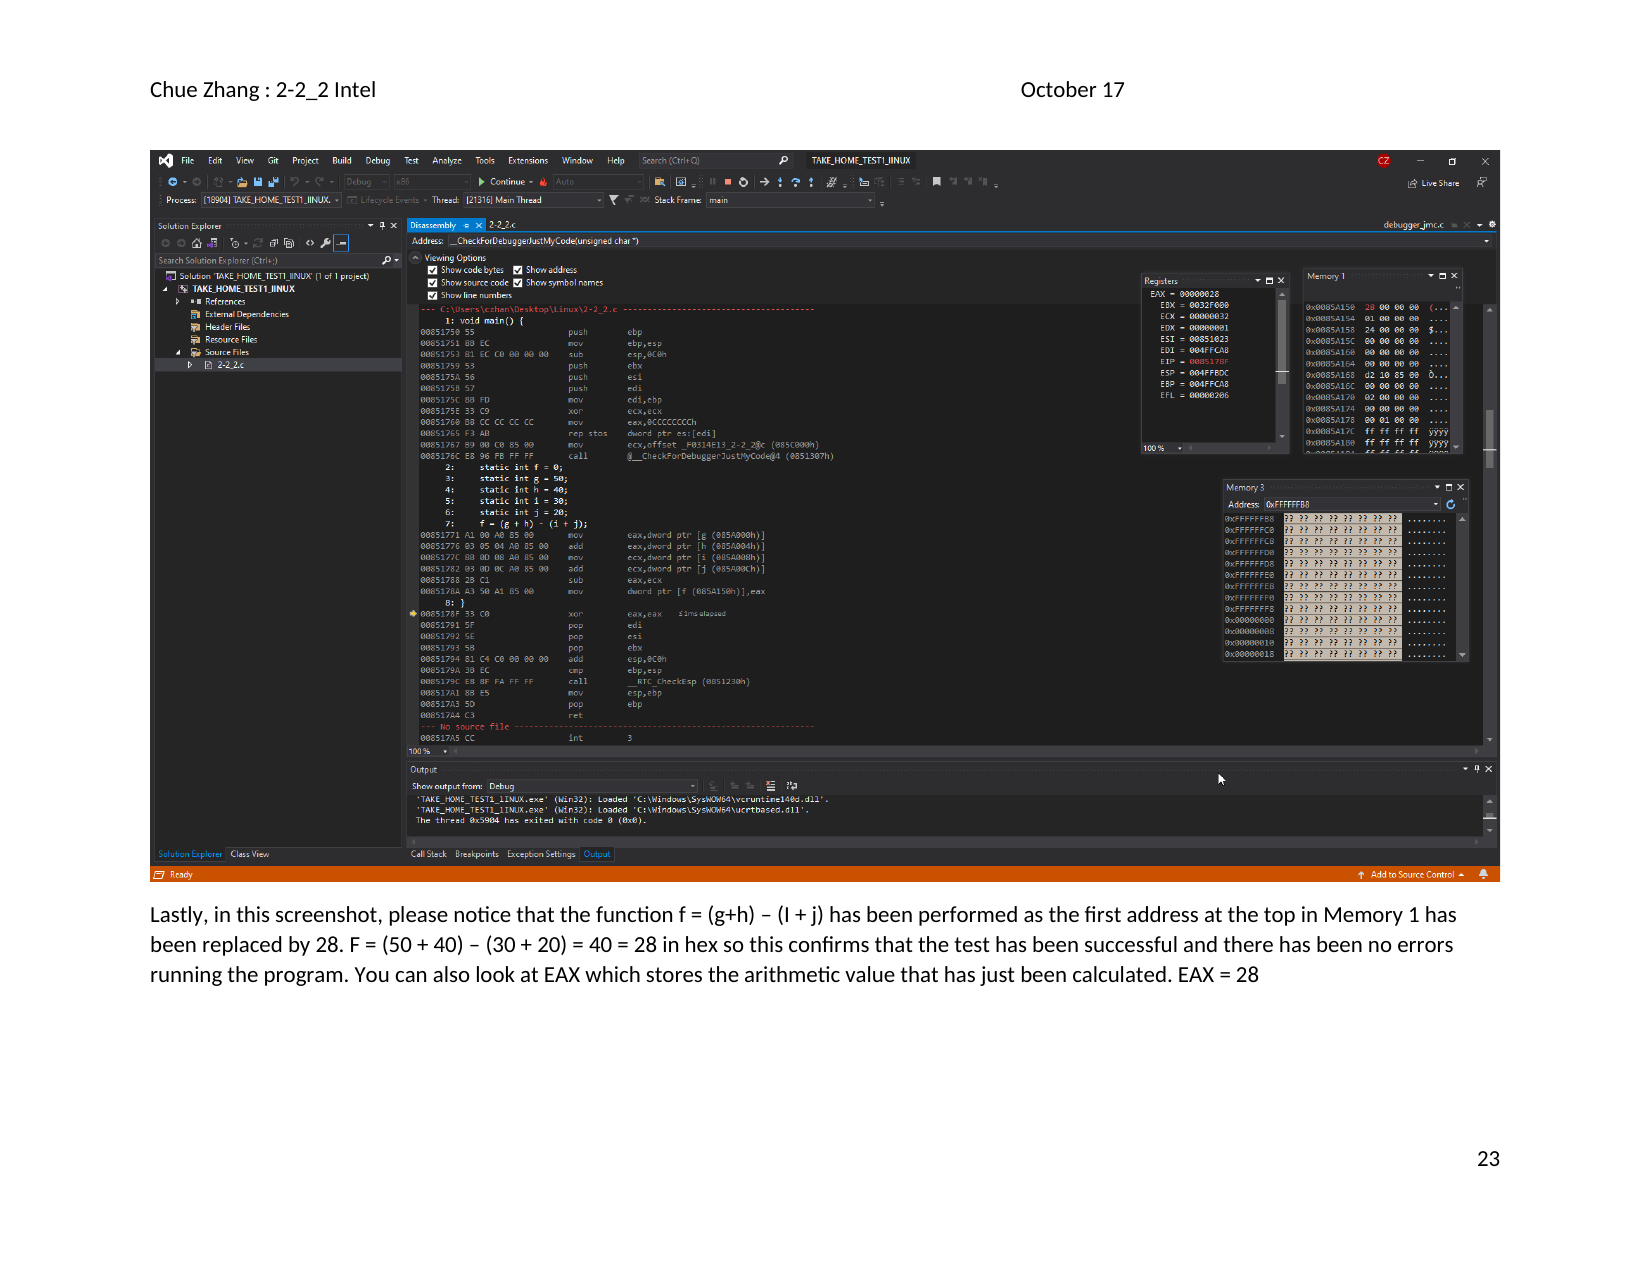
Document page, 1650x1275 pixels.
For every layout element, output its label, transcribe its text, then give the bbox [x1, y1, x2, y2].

text Lastly, in this screenshot, please notice that the function f = (g+h) – (I + j) has been performed as the first address at the top in Memory 1 has been replaced by 28. F = (50 + 40) – (30 + 20) = 40 = 28 in hex so this confirms that the test has been successful and there has been no errors running the program. You can also look at EAX which stores the arithmetic value that has just been calculated. EAX = 28 [150, 900, 1500, 988]
picture [150, 150, 1500, 882]
